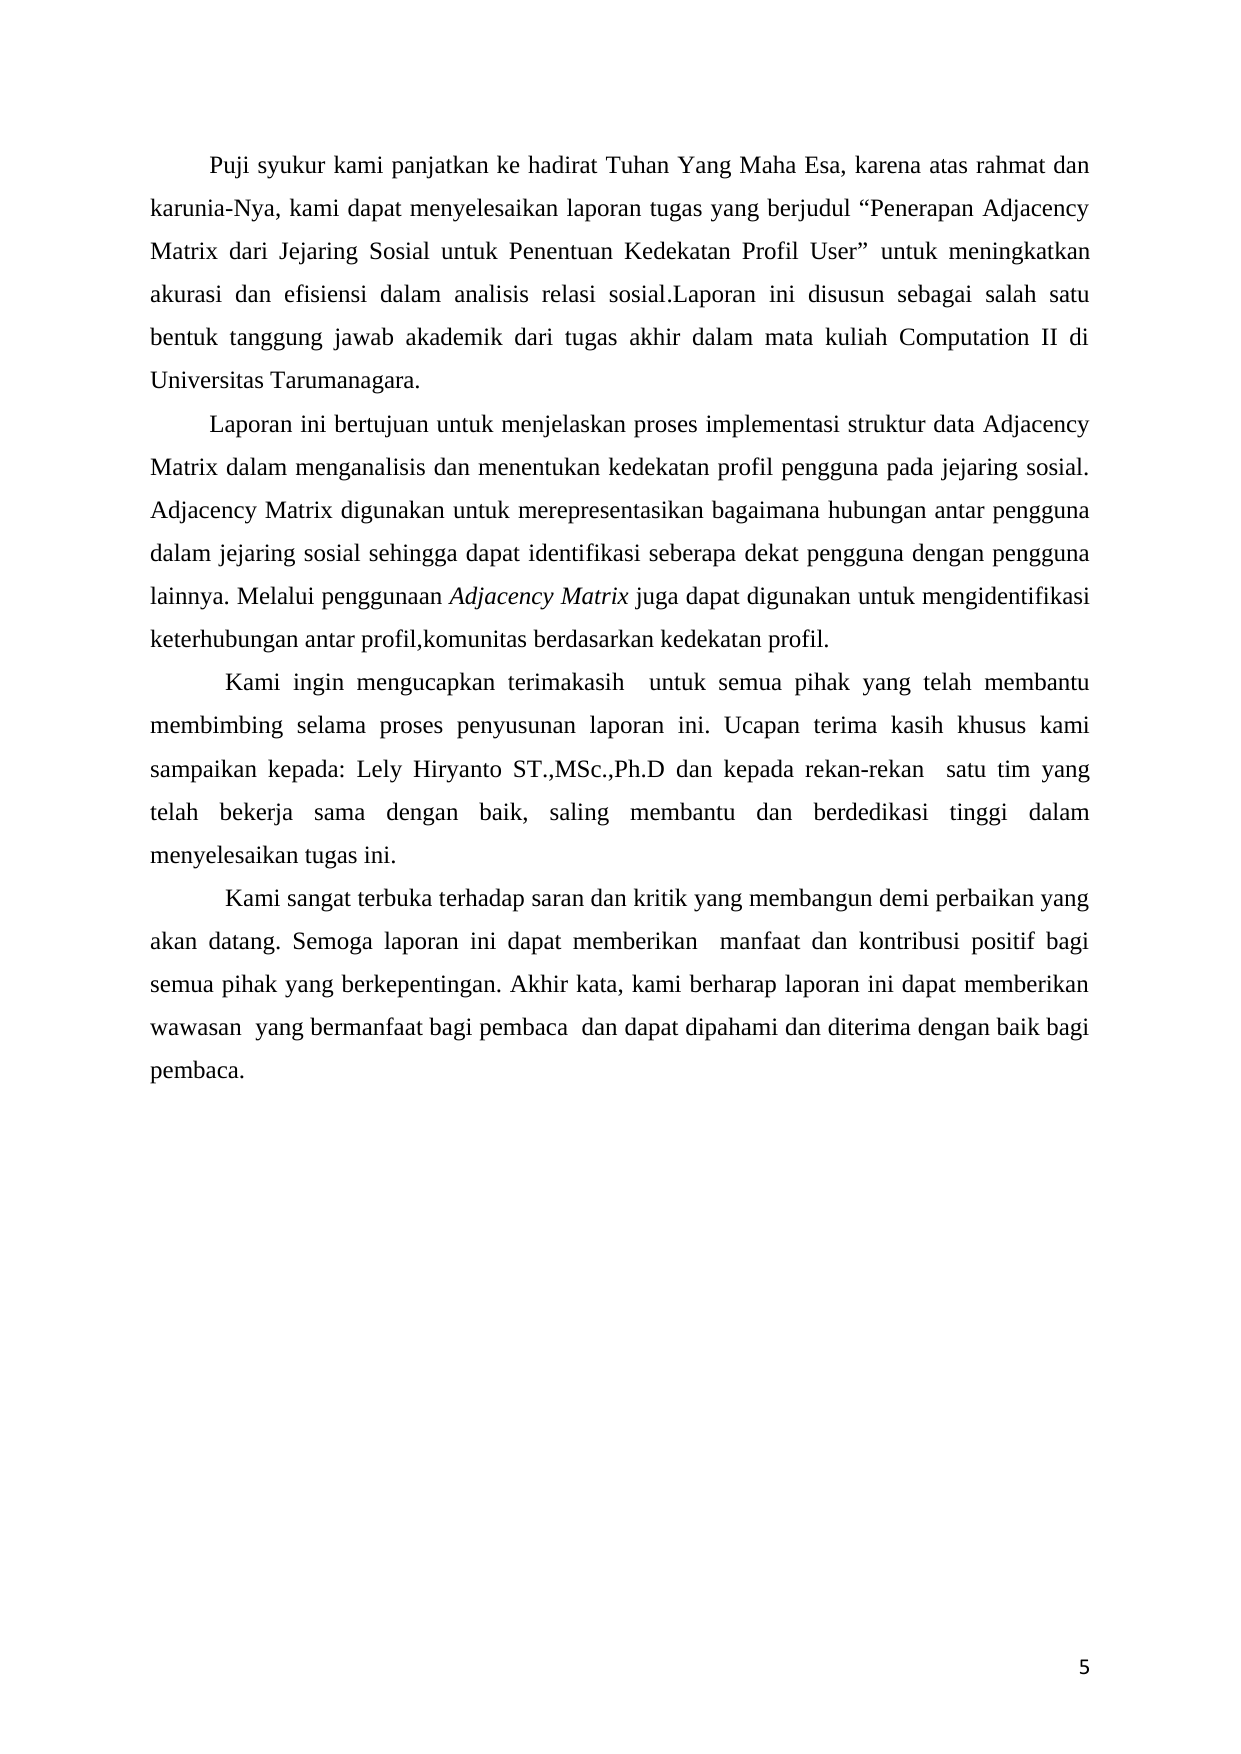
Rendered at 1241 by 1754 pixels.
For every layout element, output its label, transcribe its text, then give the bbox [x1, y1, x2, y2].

text Kami sangat terbuka terhadap saran dan kritik yang membangun demi perbaikan yang akan datang. Semoga laporan ini dapat memberikan manfaat dan kontribusi positif bagi semua pihak yang berkepentingan. Akhir kata, kami berharap laporan ini dapat memberikan wawasan yang bermanfaat bagi pembaca dan dapat dipahami dan diterima dengan baik bagi pembaca. [150, 883, 1090, 1084]
text Laporan ini bertujuan untuk menjelaskan proses implementasi struktur data Adjacency Matrix dalam menganalisis dan menentukan kedekatan profil pengguna pada jejaring sosial. Adjacency Matrix digunakan untuk merepresentasikan bagaimana hubungan antar pengguna dalam jejaring sosial sehingga dapat identifikasi seberapa dekat pengguna dengan pengguna lainnya. Melalui penggunaan Adjacency Matrix juga dapat digunakan untuk mengidentifikasi keterhubungan antar profil,komunitas berdasarkan kedekatan profil. [150, 409, 1090, 653]
text Puji syukur kami panjatkan ke hadirat Tuhan Yang Maha Esa, karena atas rahmat dan karunia-Nya, kami dapat menyelesaikan laporan tugas yang berjudul “Penerapan Adjacency Matrix dari Jejaring Sosial untuk Penentuan Kedekatan Profil User” untuk meningkatkan akurasi dan efisiensi dalam analisis relasi sosial.Laporan ini disusun sebagai salah satu bentuk tanggung jawab akademik dari tugas akhir dalam mata kuliah Computation II di Universitas Tarumanagara. [150, 150, 1090, 394]
text Kami ingin mengucapkan terimakasih untuk semua pihak yang telah membantu membimbing selama proses penyusunan laporan ini. Ucapan terima kasih khusus kami sampaikan kepada: Lely Hiryanto ST.,MSc.,Ph.D dan kepada rekan-rekan satu tim yang telah bekerja sama dengan baik, saling membantu dan berdedikasi tinggi dalam menyelesaikan tugas ini. [150, 667, 1090, 869]
